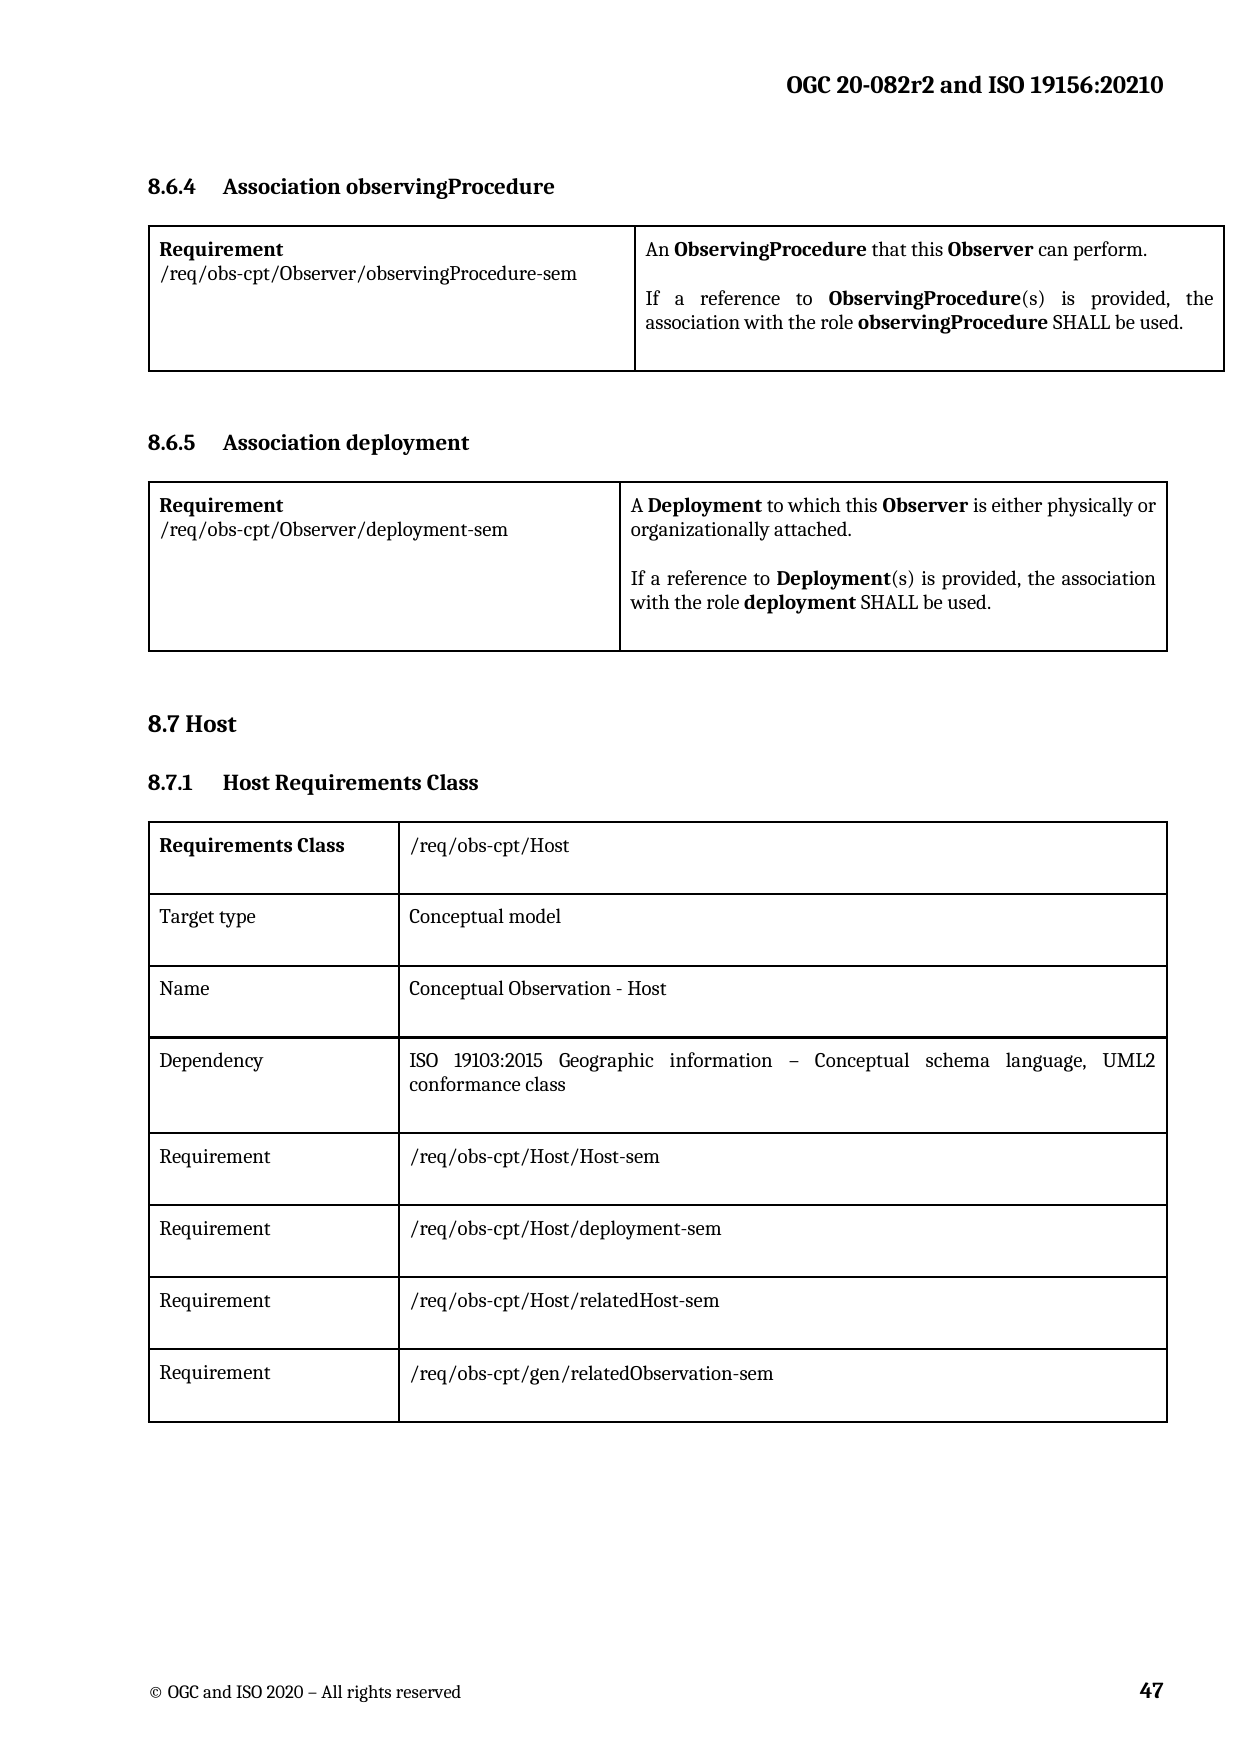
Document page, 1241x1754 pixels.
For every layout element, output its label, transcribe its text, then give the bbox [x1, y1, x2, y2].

table_cell Requirement [150, 1134, 398, 1204]
table_cell Dependency [150, 1039, 398, 1132]
table_cell Name [150, 967, 398, 1036]
subtitle Association observingProcedure [148, 174, 1163, 200]
table_header Requirements Class [150, 823, 398, 893]
table_cell /req/obs-cpt/gen/relatedObservation-sem [400, 1350, 1166, 1421]
table_cell /req/obs-cpt/Host/deployment-sem [400, 1206, 1166, 1276]
table_cell Conceptual model [400, 895, 1166, 964]
table_header Requirement /req/obs-cpt/Observer/observingProcedure-sem [150, 227, 634, 370]
table_cell /req/obs-cpt/Host/Host-sem [400, 1134, 1166, 1204]
subtitle Host Requirements Class [148, 769, 1163, 796]
subtitle Host [148, 709, 1163, 738]
table_cell ISO 19103:2015 Geographic information – Conceptual schema language, UML2 conformance class [400, 1039, 1166, 1132]
table_cell Requirement [150, 1350, 398, 1421]
table_cell /req/obs-cpt/Host/relatedHost-sem [400, 1278, 1166, 1348]
table_header Requirement /req/obs-cpt/Observer/deployment-sem [150, 483, 619, 650]
table_cell Requirement [150, 1206, 398, 1276]
table_header A Deployment to which this Observer is either physically or organizationally attached. If a reference to Deployment(s) is provided, the association with the role deployment SHALL be used. [621, 483, 1166, 650]
table_header /req/obs-cpt/Host [400, 823, 1166, 893]
table_header An ObservingProcedure that this Observer can perform. If a reference to ObservingProcedure(s) is provided, the association with the role observingProcedure SHALL be used. [636, 227, 1223, 370]
subtitle Association deployment [148, 430, 1163, 456]
table_cell Target type [150, 895, 398, 964]
table_cell Conceptual Observation - Host [400, 967, 1166, 1036]
table_cell Requirement [150, 1278, 398, 1348]
